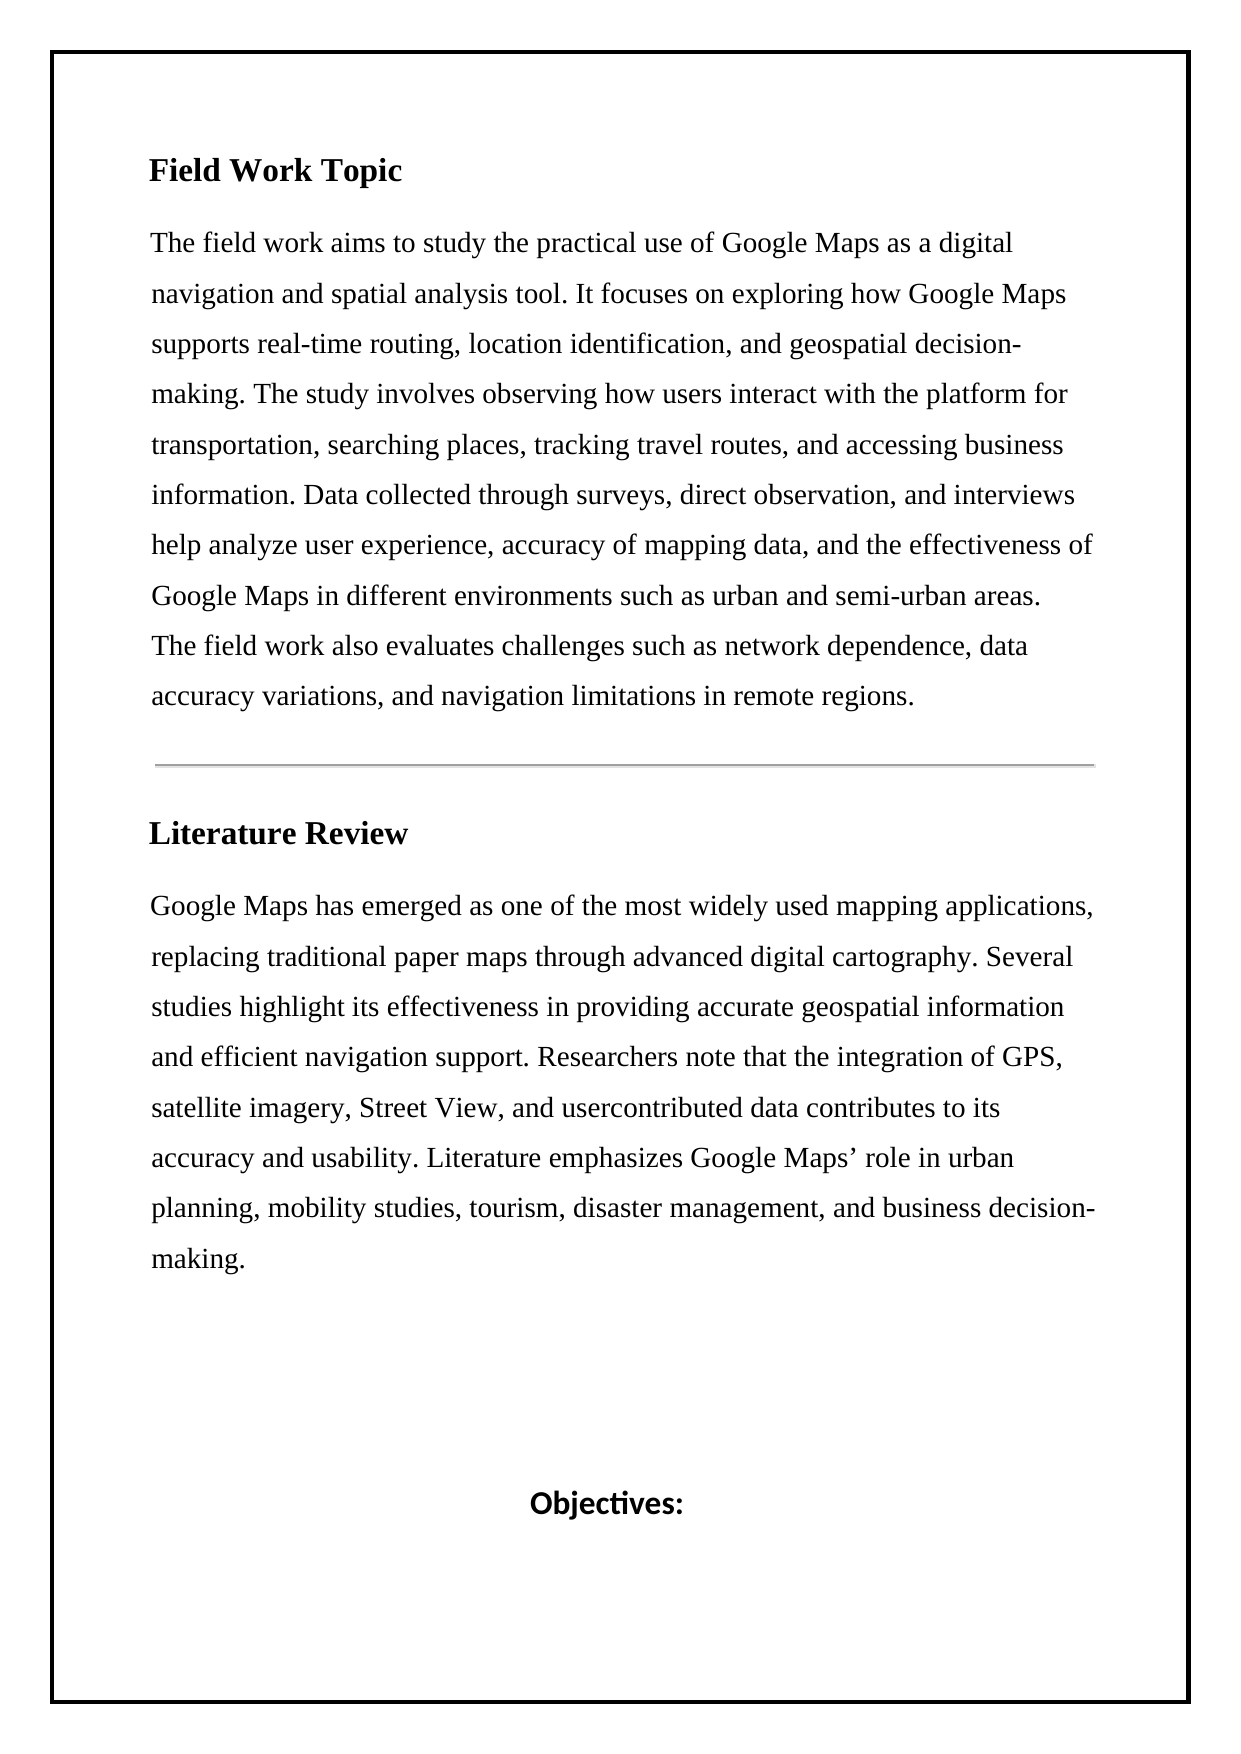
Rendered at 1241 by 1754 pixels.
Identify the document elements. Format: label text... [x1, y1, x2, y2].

text The field work aims to study the practical use of Google Maps as a digital navigation and spatial analysis tool. It focuses on exploring how Google Maps supports real-time routing, location identification, and geospatial decision-making. The study involves observing how users interact with the platform for transportation, searching places, tracking travel routes, and accessing business information. Data collected through surveys, direct observation, and interviews help analyze user experience, accuracy of mapping data, and the effectiveness of Google Maps in different environments such as urban and semi-urban areas. The field work also evaluates challenges such as network dependence, data accuracy variations, and navigation limitations in remote regions. [150, 226, 1093, 712]
subtitle Field Work Topic [148, 150, 1103, 188]
text Google Maps has emerged as one of the most widely used mapping applications, replacing traditional paper maps through advanced digital cartography. Several studies highlight its effectiveness in providing accurate geospatial information and efficient navigation support. Researchers note that the integration of GPS, satellite imagery, Street View, and usercontributed data contributes to its accuracy and usability. Literature emphasizes Google Maps’ role in urban planning, mobility studies, tourism, disaster management, and business decision-making. [150, 888, 1101, 1274]
subtitle Literature Review [148, 813, 1103, 851]
text Objectives: [112, 1482, 1101, 1523]
